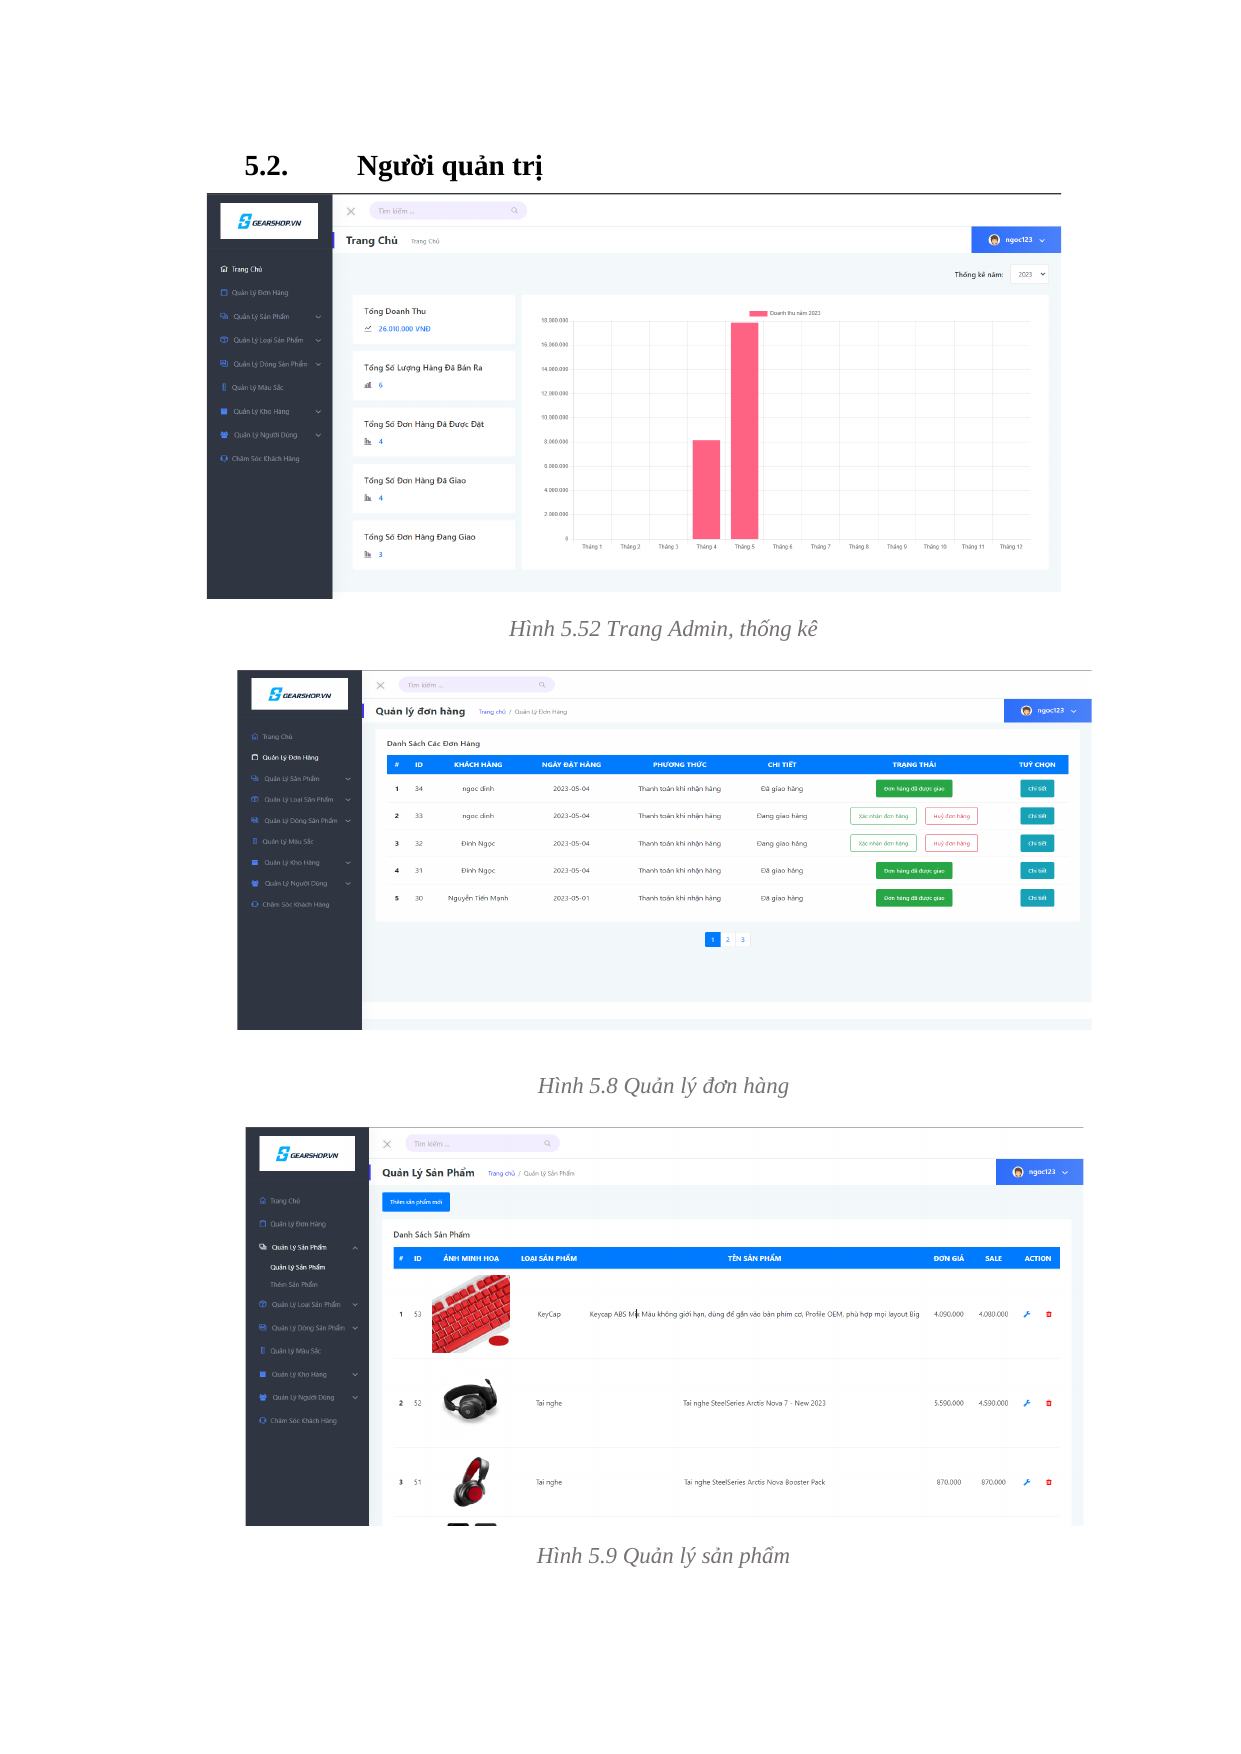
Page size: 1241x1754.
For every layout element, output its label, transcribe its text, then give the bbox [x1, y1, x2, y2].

picture [206, 193, 1062, 599]
picture [245, 1127, 1084, 1526]
subtitle Người quản trị [244, 148, 1122, 181]
picture [237, 670, 1092, 1030]
